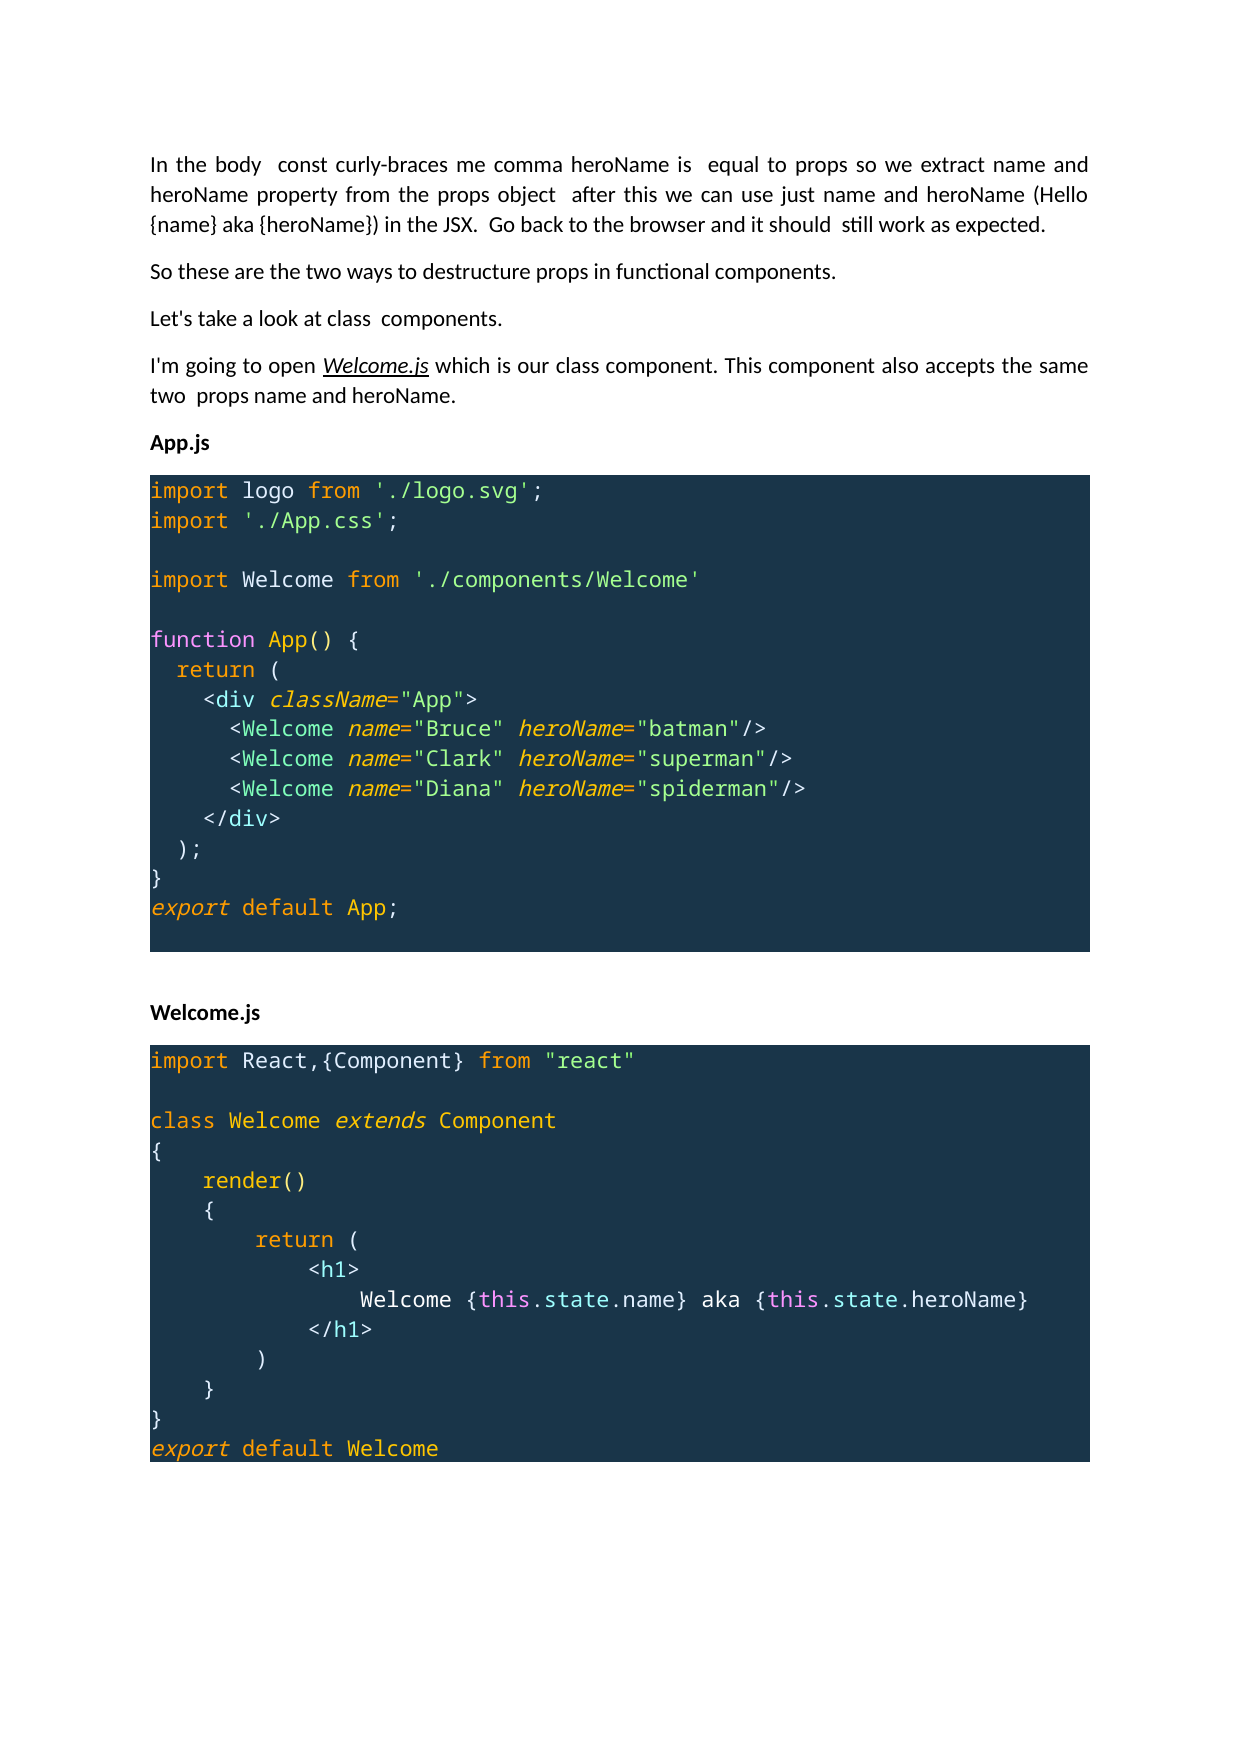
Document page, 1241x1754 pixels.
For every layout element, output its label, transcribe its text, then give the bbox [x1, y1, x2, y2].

text <div className="App"> [150, 683, 1090, 713]
text </h1> [150, 1313, 1090, 1343]
text Let's take a look at class components. [150, 304, 1090, 332]
text { [150, 1194, 1090, 1224]
text </div> [150, 803, 1090, 832]
text In the body const curly-braces me comma heroName is equal to props so we extract name and heroName property from the props object after this we can use just name and heroName (Hello {name} aka {heroName}) in the JSX. Go back to the browser and it should still work as expected. [150, 150, 1090, 238]
text } [150, 1373, 1090, 1403]
text ) [150, 1343, 1090, 1373]
text App.js [150, 428, 1090, 456]
text <Welcome name="Clark" heroName="superman"/> [150, 743, 1090, 773]
text return ( [150, 1224, 1090, 1254]
text I'm going to open Welcome.js which is our class component. This component also accepts the same two props name and heroName. [150, 351, 1090, 409]
text } [150, 1403, 1090, 1433]
text import React,{Component} from "react" [150, 1045, 1090, 1075]
text import './App.css'; [150, 505, 1090, 534]
text Welcome {this.state.name} aka {this.state.heroName} [150, 1284, 1090, 1313]
text function App() { [150, 624, 1090, 654]
text export default App; [150, 892, 1090, 922]
text import Welcome from './components/Welcome' [150, 564, 1090, 594]
text { [150, 1135, 1090, 1164]
text Welcome.js [150, 998, 1090, 1027]
text export default Welcome [150, 1433, 1090, 1462]
text <h1> [150, 1254, 1090, 1284]
text return ( [150, 654, 1090, 683]
text import logo from './logo.svg'; [150, 475, 1090, 505]
text <Welcome name="Bruce" heroName="batman"/> [150, 713, 1090, 743]
text } [150, 862, 1090, 892]
text <Welcome name="Diana" heroName="spiderman"/> [150, 773, 1090, 803]
text So these are the two ways to destructure props in functional components. [150, 257, 1090, 285]
text class Welcome extends Component [150, 1105, 1090, 1135]
text render() [150, 1164, 1090, 1194]
text ); [150, 832, 1090, 862]
